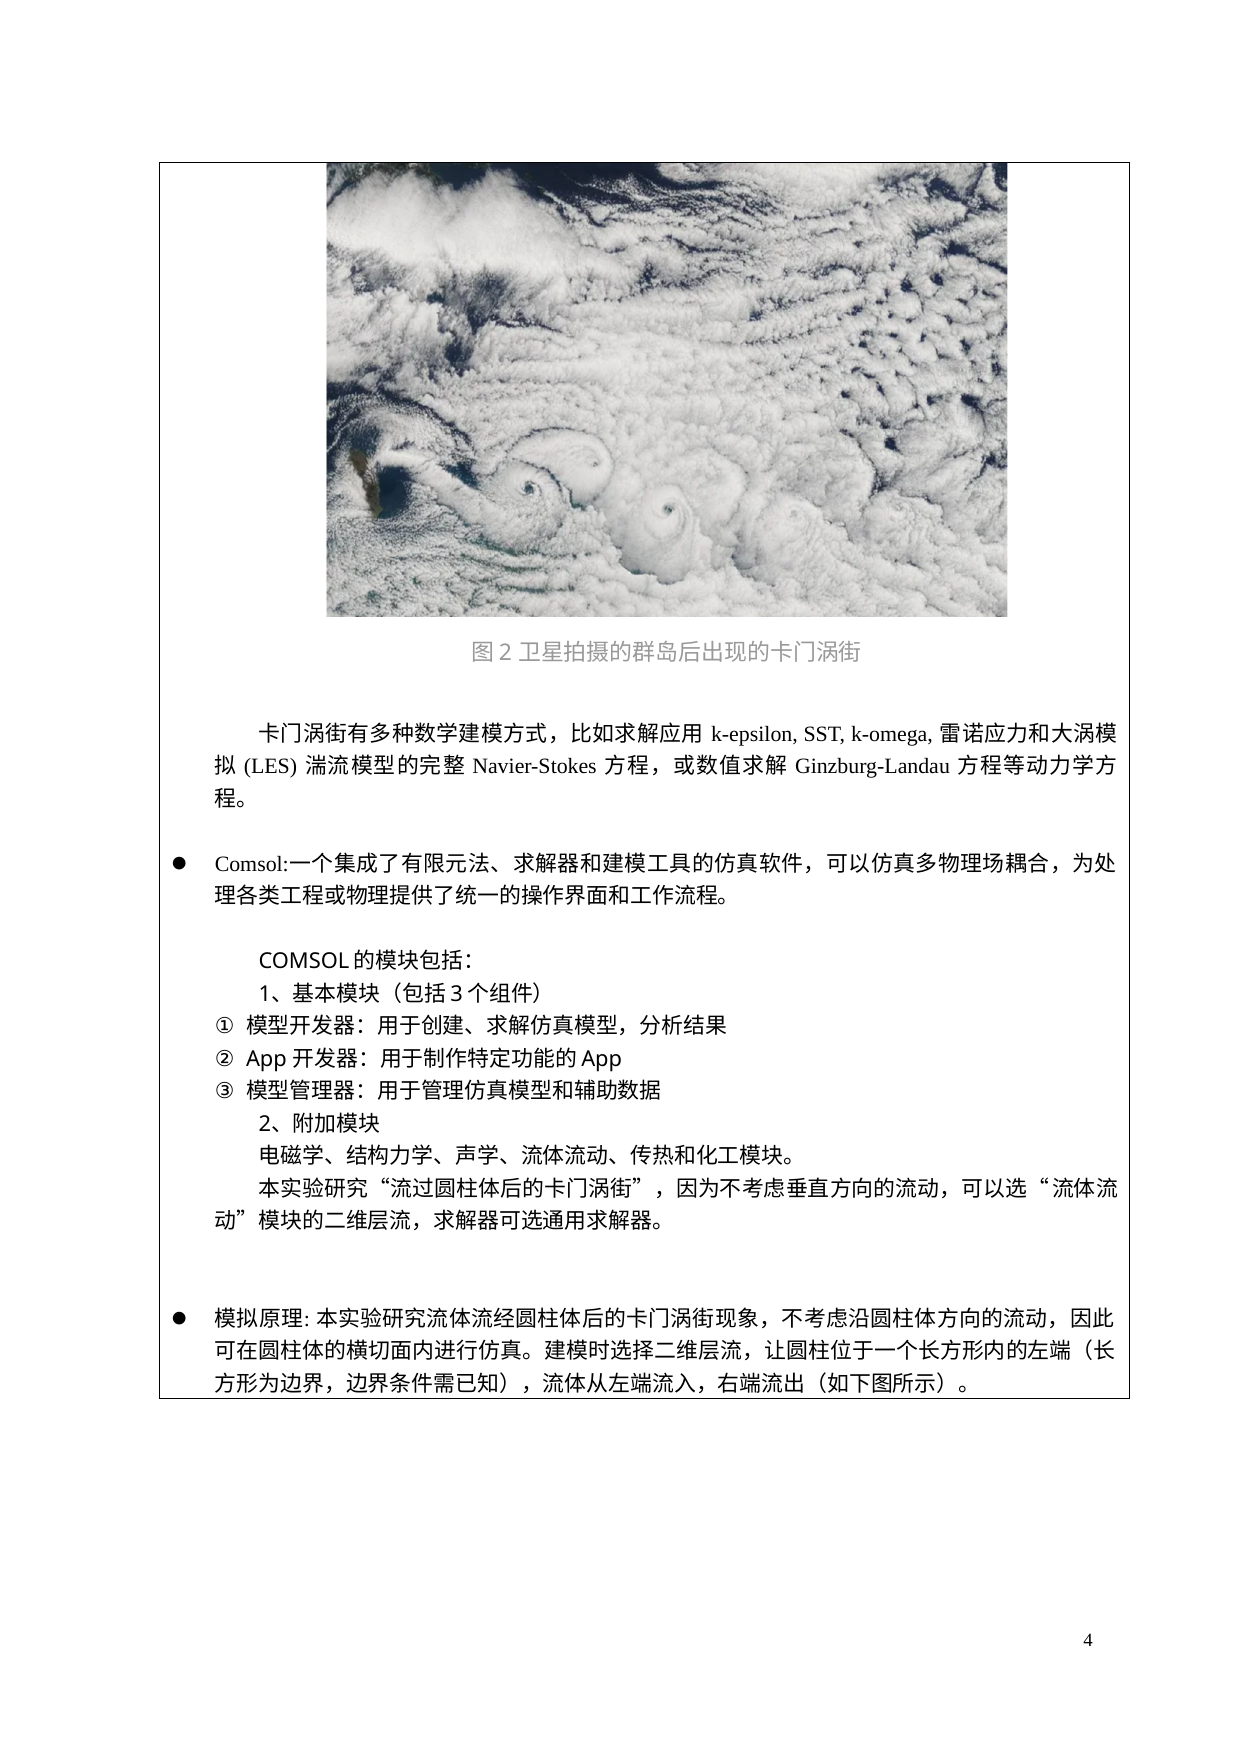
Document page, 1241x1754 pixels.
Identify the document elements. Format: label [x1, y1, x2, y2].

picture [325, 163, 1008, 617]
table_cell [160, 163, 1129, 1398]
